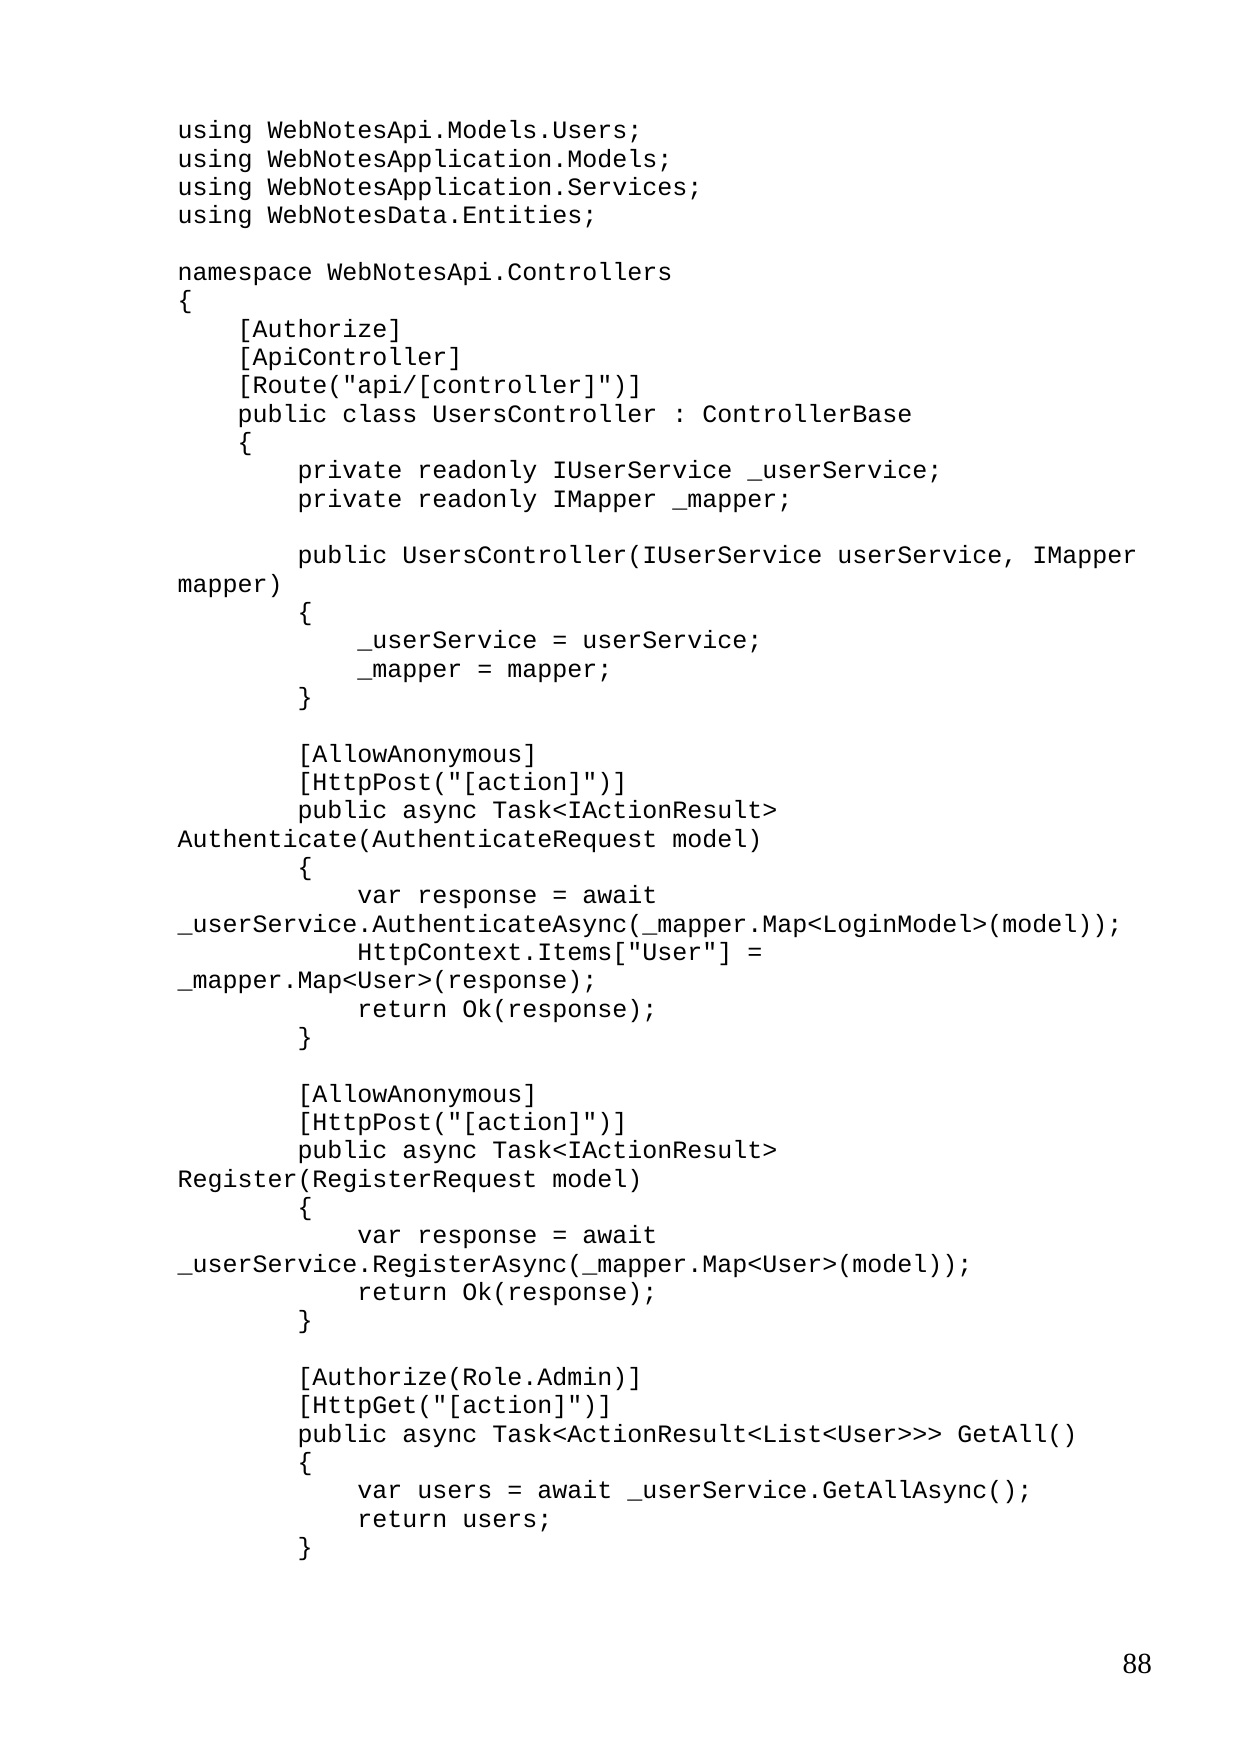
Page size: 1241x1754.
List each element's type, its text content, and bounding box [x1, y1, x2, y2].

text _userService = userService; [177, 628, 1152, 656]
text return Ok(response); [177, 1280, 1152, 1308]
text private readonly IMapper _mapper; [177, 486, 1152, 515]
text [ApiController] [177, 345, 1152, 373]
text using WebNotesApplication.Models; [177, 146, 1152, 175]
text { [177, 430, 1152, 458]
text HttpContext.Items["User"] = _mapper.Map<User>(response); [177, 940, 1152, 996]
text { [177, 1450, 1152, 1478]
text [HttpPost("[action]")] [177, 770, 1152, 798]
text public async Task<IActionResult> Authenticate(AuthenticateRequest model) [177, 798, 1152, 855]
text [AllowAnonymous] [177, 1081, 1152, 1110]
text [Authorize(Role.Admin)] [177, 1365, 1152, 1393]
text [HttpGet("[action]")] [177, 1393, 1152, 1421]
text [Authorize] [177, 316, 1152, 345]
text var response = await _userService.AuthenticateAsync(_mapper.Map<LoginModel>(model)); [177, 883, 1152, 940]
text public async Task<IActionResult> Register(RegisterRequest model) [177, 1138, 1152, 1195]
text namespace WebNotesApi.Controllers [177, 260, 1152, 288]
text _mapper = mapper; [177, 656, 1152, 685]
text } [177, 1535, 1152, 1563]
text { [177, 1195, 1152, 1223]
text { [177, 600, 1152, 628]
text using WebNotesApi.Models.Users; [177, 118, 1152, 146]
text [Route("api/[controller]")] [177, 373, 1152, 401]
text using WebNotesData.Entities; [177, 203, 1152, 231]
text public async Task<ActionResult<List<User>>> GetAll() [177, 1421, 1152, 1450]
text private readonly IUserService _userService; [177, 458, 1152, 486]
text var users = await _userService.GetAllAsync(); [177, 1478, 1152, 1506]
text using WebNotesApplication.Services; [177, 175, 1152, 203]
text [HttpPost("[action]")] [177, 1110, 1152, 1138]
text public UsersController(IUserService userService, IMapper mapper) [177, 543, 1152, 600]
text public class UsersController : ControllerBase [177, 401, 1152, 430]
text return users; [177, 1506, 1152, 1535]
text { [177, 288, 1152, 316]
text return Ok(response); [177, 996, 1152, 1025]
text } [177, 1025, 1152, 1053]
text var response = await _userService.RegisterAsync(_mapper.Map<User>(model)); [177, 1223, 1152, 1280]
text { [177, 855, 1152, 883]
text [AllowAnonymous] [177, 741, 1152, 770]
text } [177, 1308, 1152, 1336]
text } [177, 685, 1152, 713]
